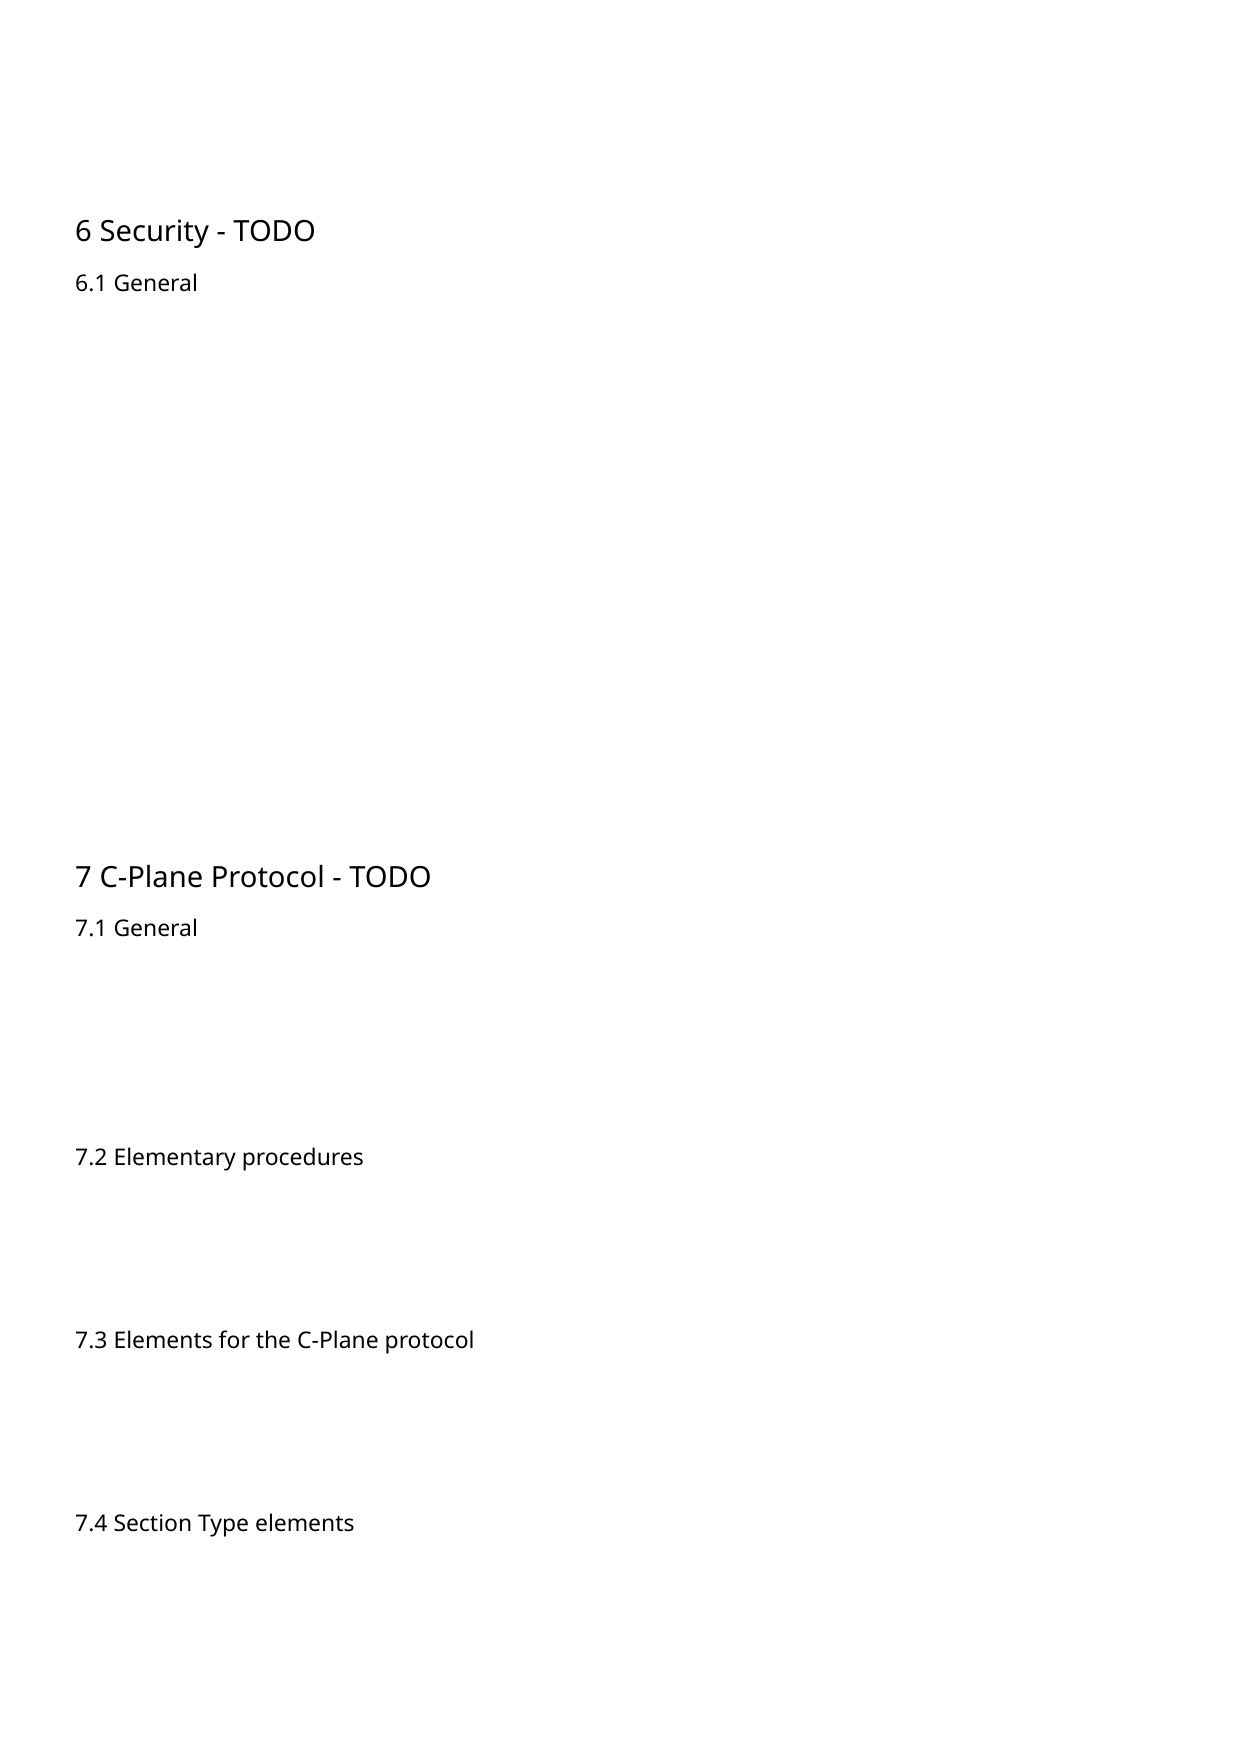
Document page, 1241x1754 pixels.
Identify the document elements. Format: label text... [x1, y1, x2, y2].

subtitle 7.3 Elements for the C-Plane protocol [75, 1324, 1165, 1355]
subtitle 7.4 Section Type elements [75, 1507, 1165, 1538]
subtitle 6 Security - TODO [75, 210, 1165, 250]
subtitle 7 C-Plane Protocol - TODO [75, 856, 1165, 896]
subtitle 7.2 Elementary procedures [75, 1141, 1165, 1172]
subtitle 7.1 General [75, 912, 1165, 943]
subtitle 6.1 General [75, 267, 1165, 298]
